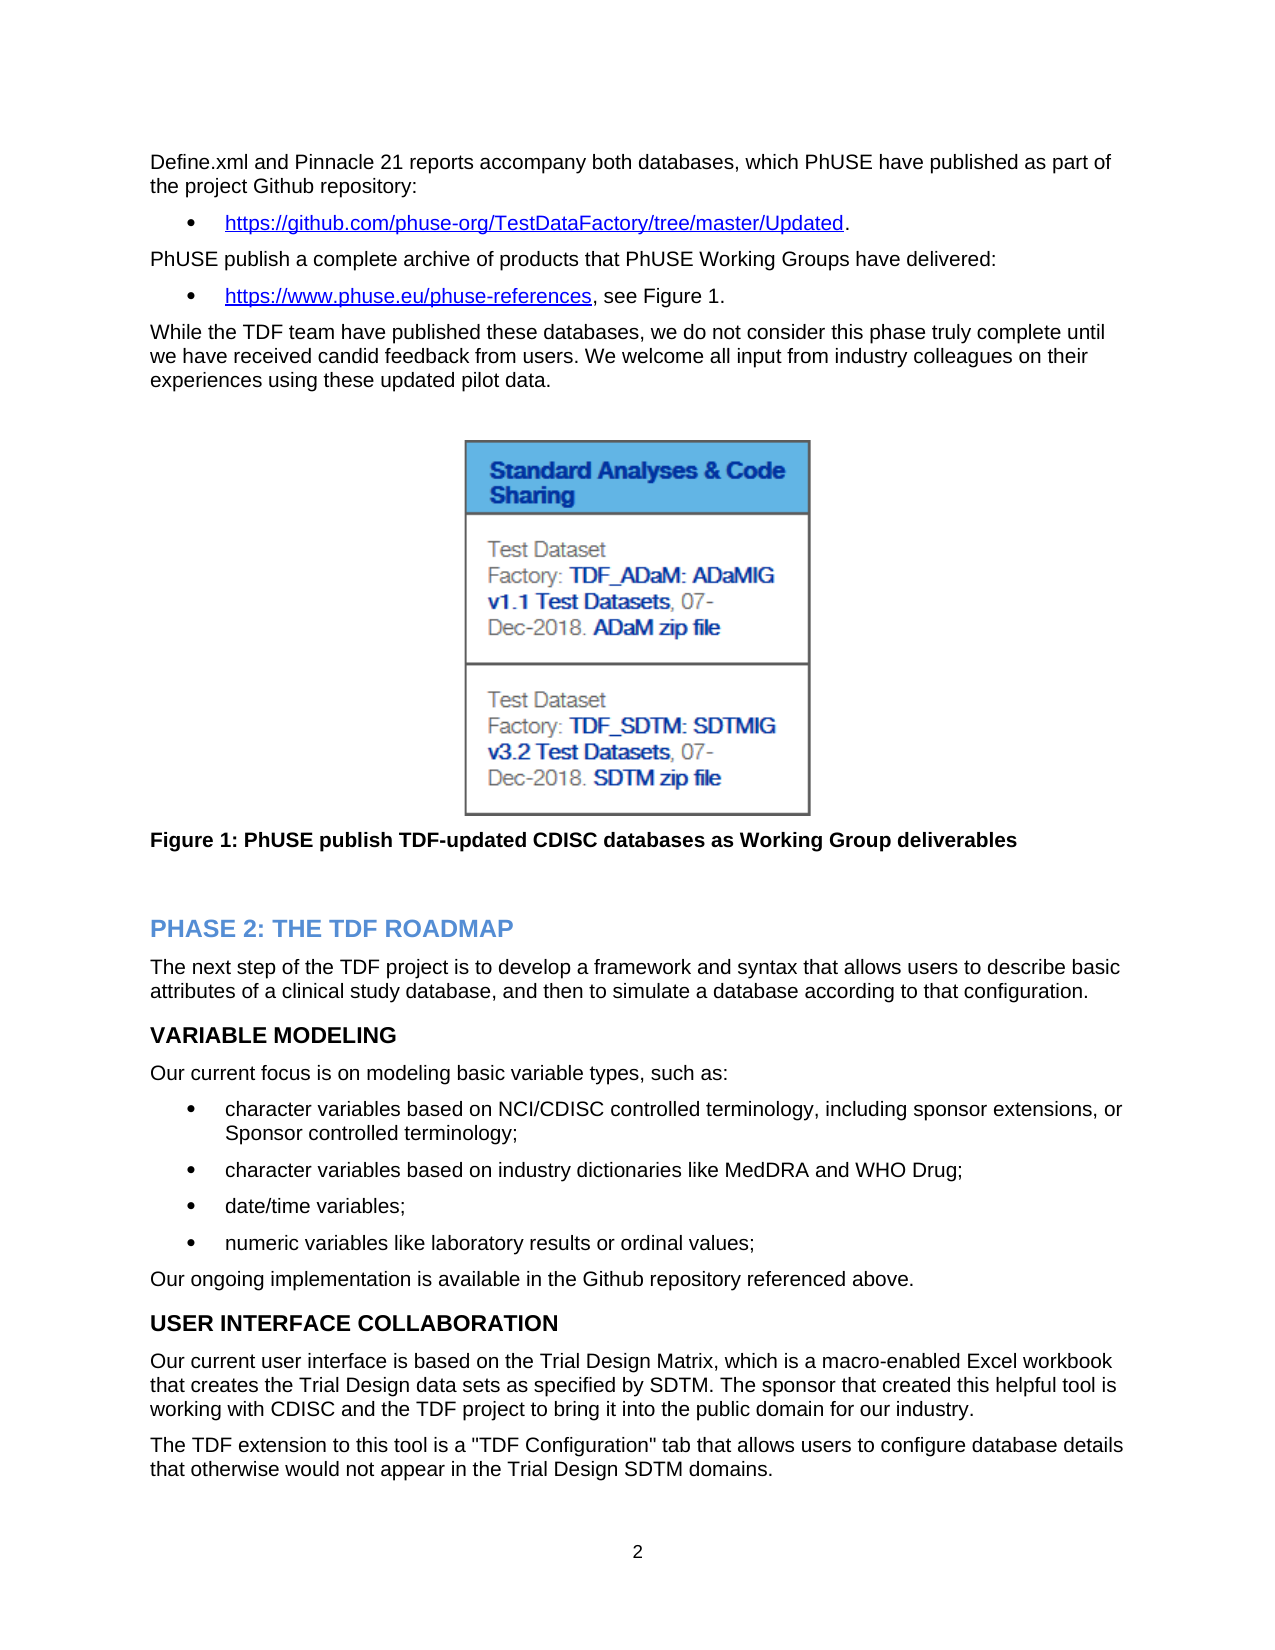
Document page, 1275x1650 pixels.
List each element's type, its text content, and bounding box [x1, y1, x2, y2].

text Figure 1: PhUSE publish TDF-updated CDISC databases as Working Group deliverables [150, 828, 1125, 852]
subtitle Variable Modeling [150, 1022, 1125, 1048]
picture [464, 440, 811, 816]
list https://www.phuse.eu/phuse-references, see Figure 1. [187, 283, 1125, 307]
subtitle User INterface Collaboration [150, 1310, 1125, 1336]
text Define.xml and Pinnacle 21 reports accompany both databases, which PhUSE have published as part of the project Github repository: [150, 150, 1125, 198]
list character variables based on NCI/CDISC controlled terminology, including sponsor extensions, or Sponsor controlled terminology; [187, 1097, 1125, 1145]
list https://github.com/phuse-org/TestDataFactory/tree/master/Updated. [187, 210, 1125, 234]
text The TDF extension to this tool is a "TDF Configuration" tab that allows users to configure database details that otherwise would not appear in the Trial Design SDTM domains. [150, 1433, 1125, 1481]
text While the TDF team have published these databases, we do not consider this phase truly complete until we have received candid feedback from users. We welcome all input from industry colleagues on their experiences using these updated pilot data. [150, 320, 1125, 392]
list date/time variables; [187, 1194, 1125, 1218]
text Our current user interface is based on the Trial Design Matrix, which is a macro-enabled Excel workbook that creates the Trial Design data sets as specified by SDTM. The sponsor that created this helpful tool is working with CDISC and the TDF project to bring it into the public domain for our industry. [150, 1349, 1125, 1421]
list numeric variables like laboratory results or ordinal values; [187, 1231, 1125, 1255]
text Our ongoing implementation is available in the Github repository referenced above. [150, 1267, 1125, 1291]
text PhUSE publish a complete archive of products that PhUSE Working Groups have delivered: [150, 247, 1125, 271]
text The next step of the TDF project is to develop a framework and syntax that allows users to describe basic attributes of a clinical study database, and then to simulate a database according to that configuration. [150, 955, 1125, 1003]
text Our current focus is on modeling basic variable types, such as: [150, 1061, 1125, 1084]
list character variables based on industry dictionaries like MedDRA and WHO Drug; [187, 1157, 1125, 1182]
subtitle Phase 2: The TDF Roadmap [150, 914, 1125, 942]
